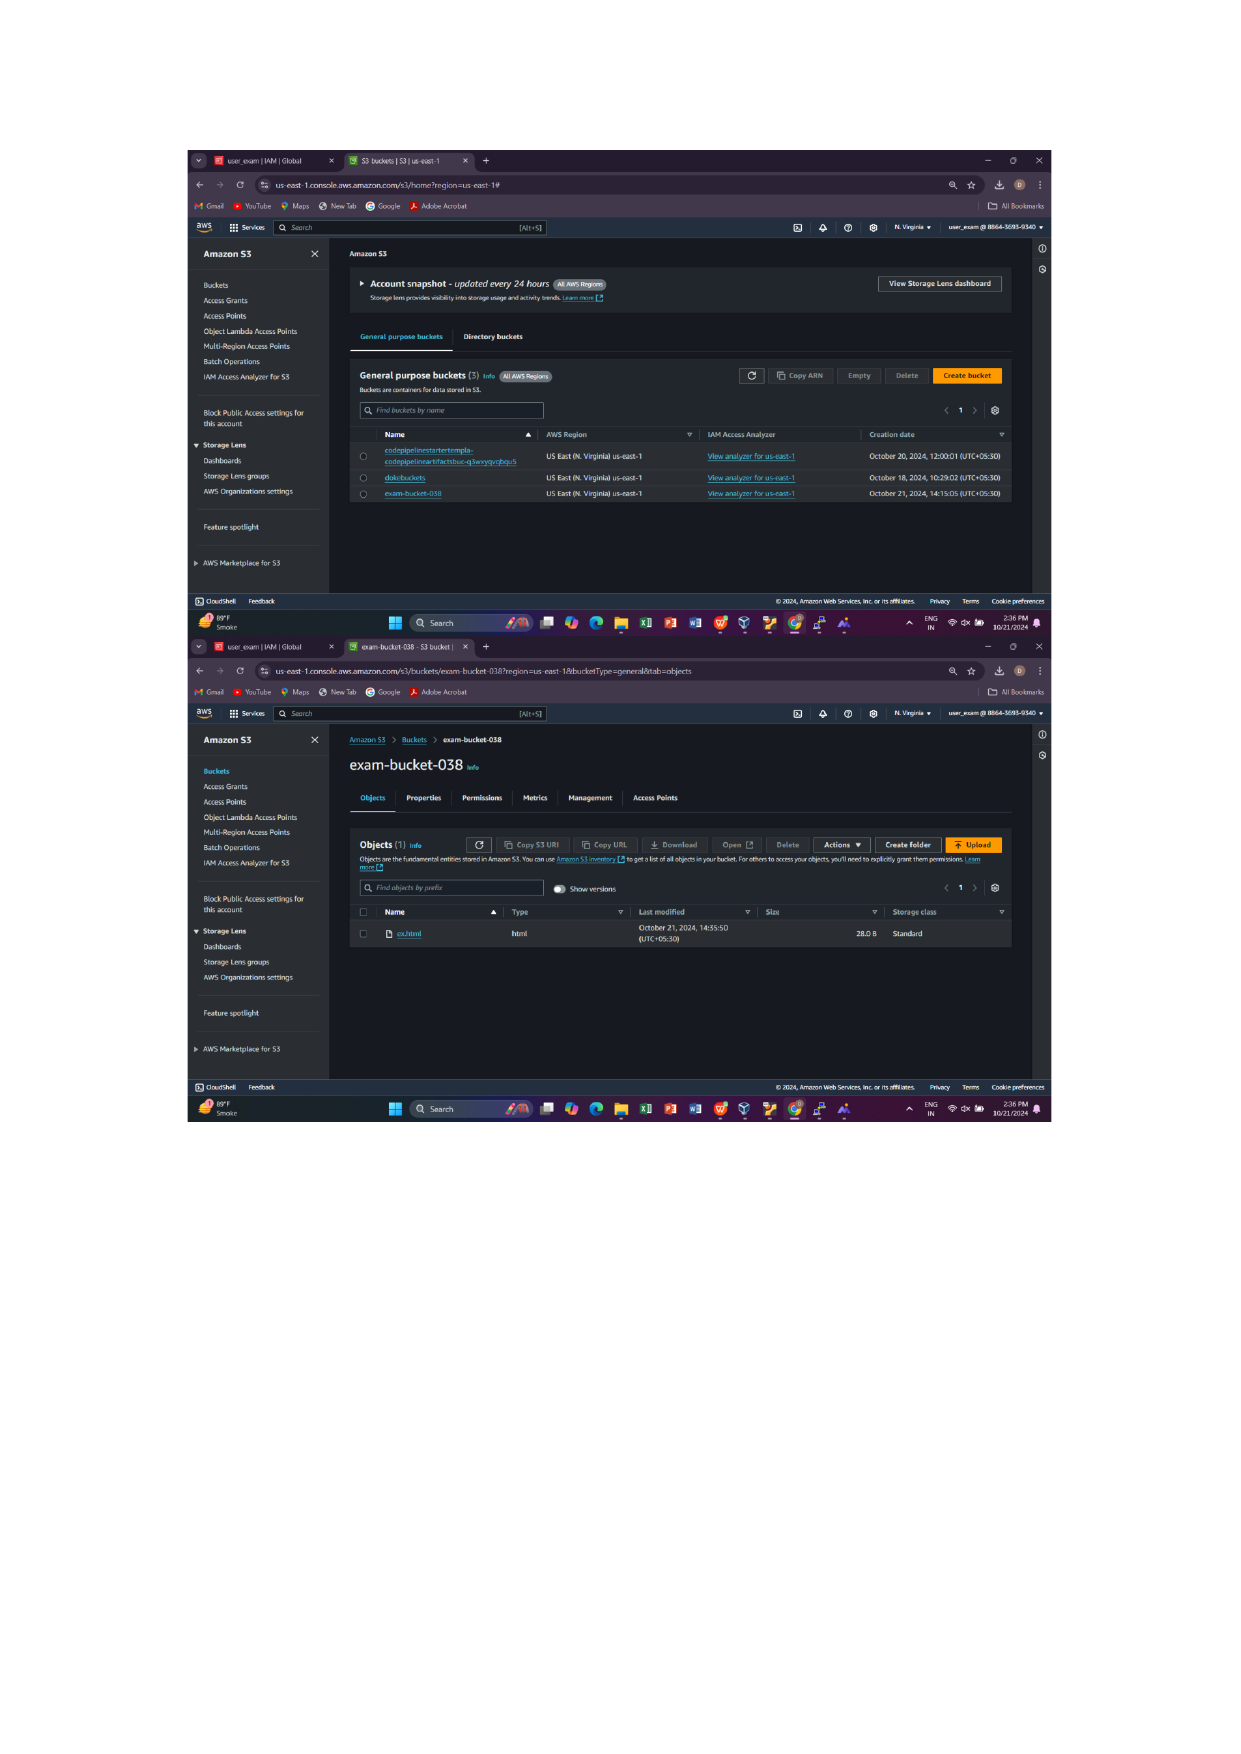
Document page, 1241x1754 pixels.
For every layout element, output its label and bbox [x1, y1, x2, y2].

picture [187, 150, 1052, 1122]
